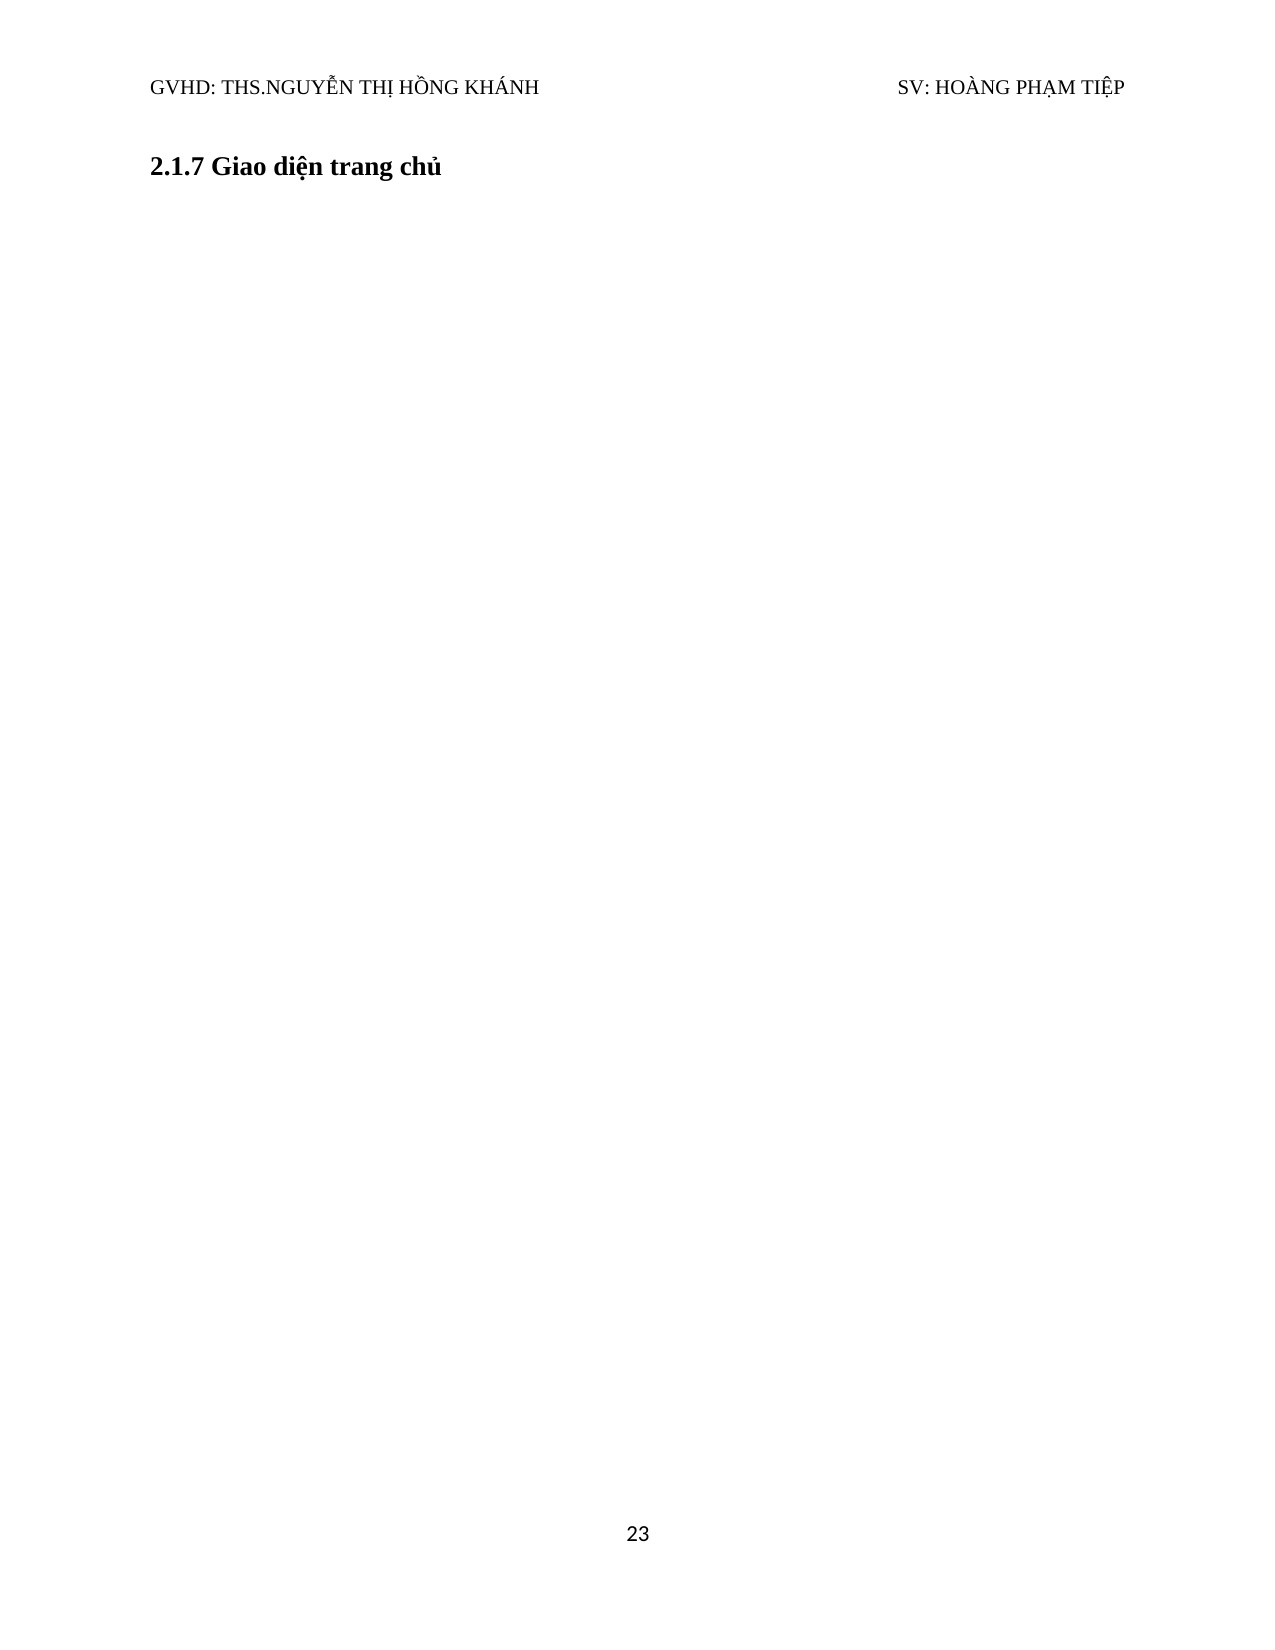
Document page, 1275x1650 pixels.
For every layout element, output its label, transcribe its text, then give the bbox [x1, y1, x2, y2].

subtitle 2.1.7 Giao diện trang chủ [150, 150, 1125, 181]
